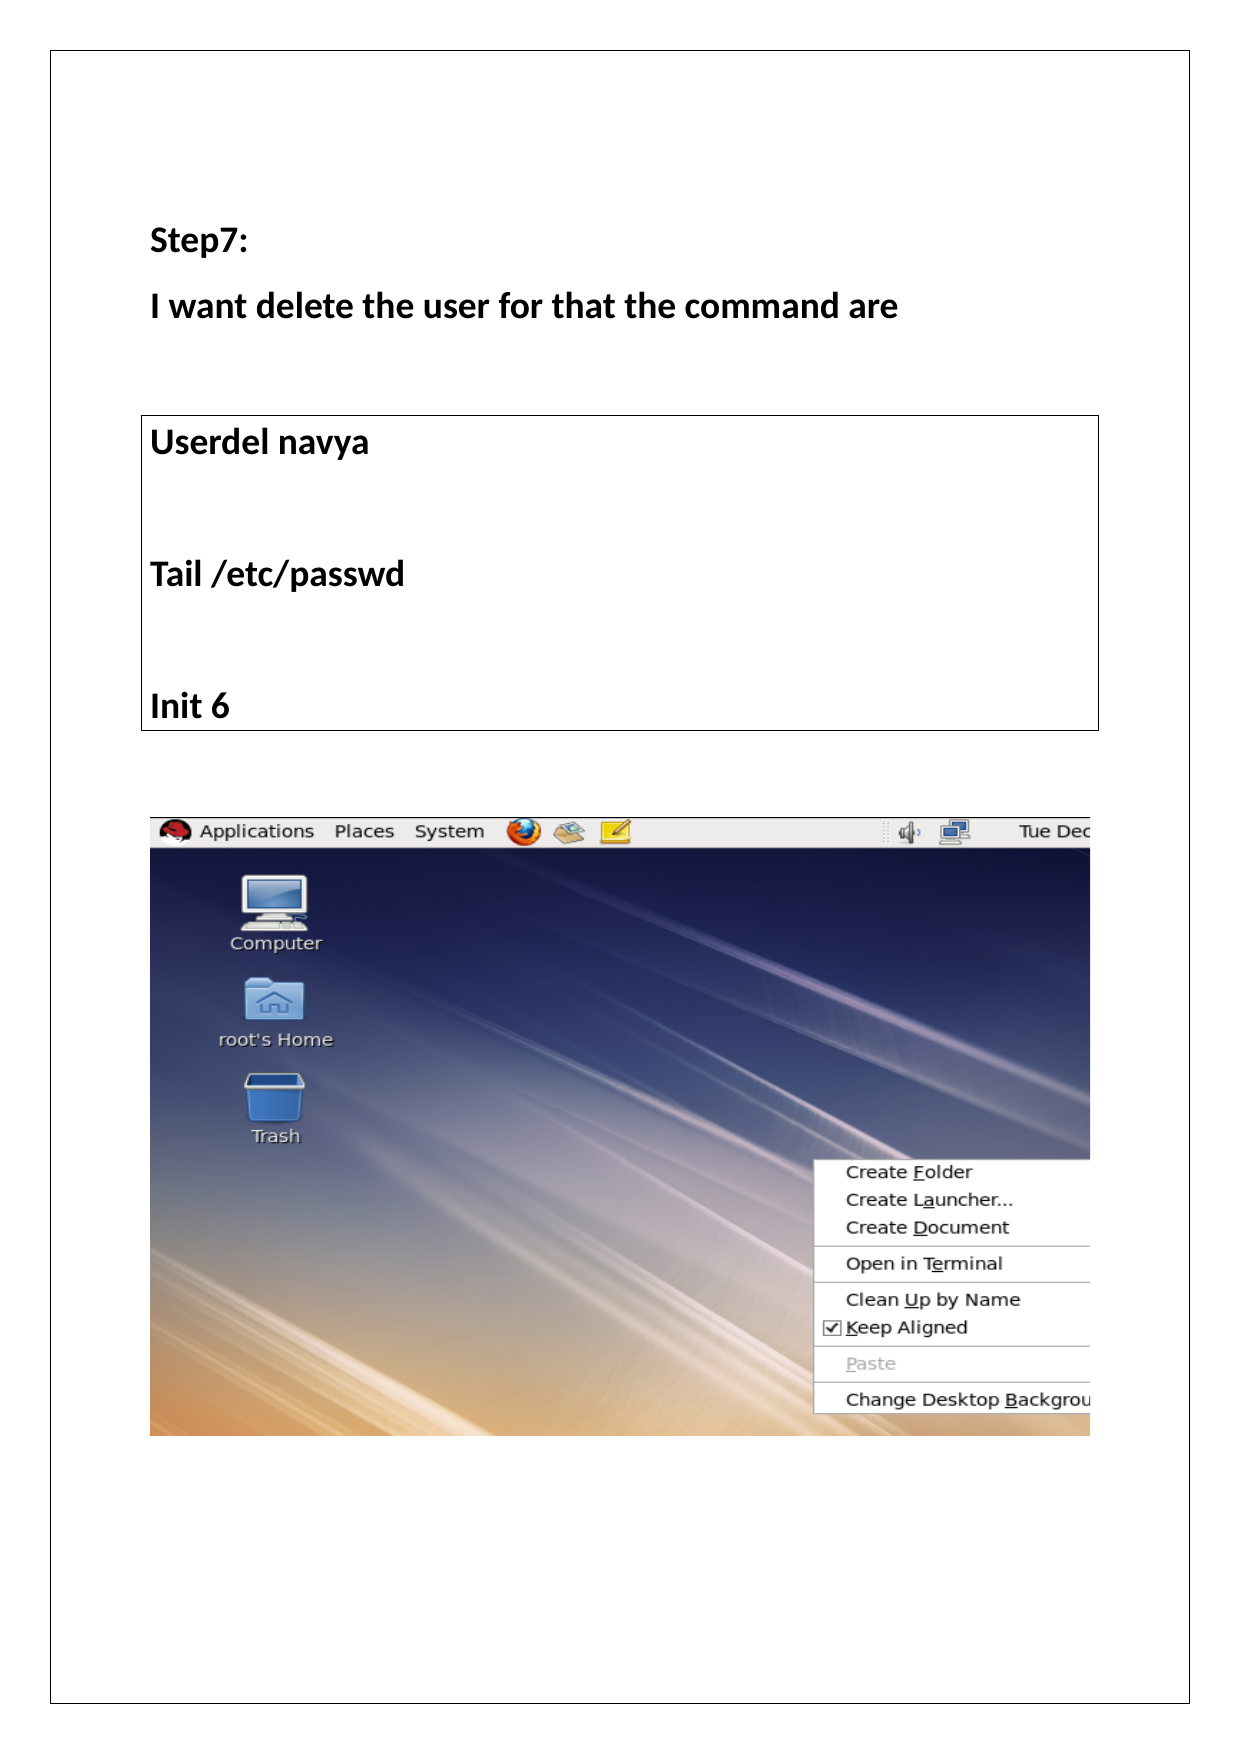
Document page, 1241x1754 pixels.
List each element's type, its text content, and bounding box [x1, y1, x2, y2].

picture [150, 817, 1091, 1436]
text Init 6 [142, 679, 1098, 730]
text Userdel navya [142, 416, 1098, 463]
text Step7: [150, 216, 1090, 262]
text I want delete the user for that the command are [150, 282, 1090, 328]
text Tail /etc/passwd [142, 547, 1098, 596]
